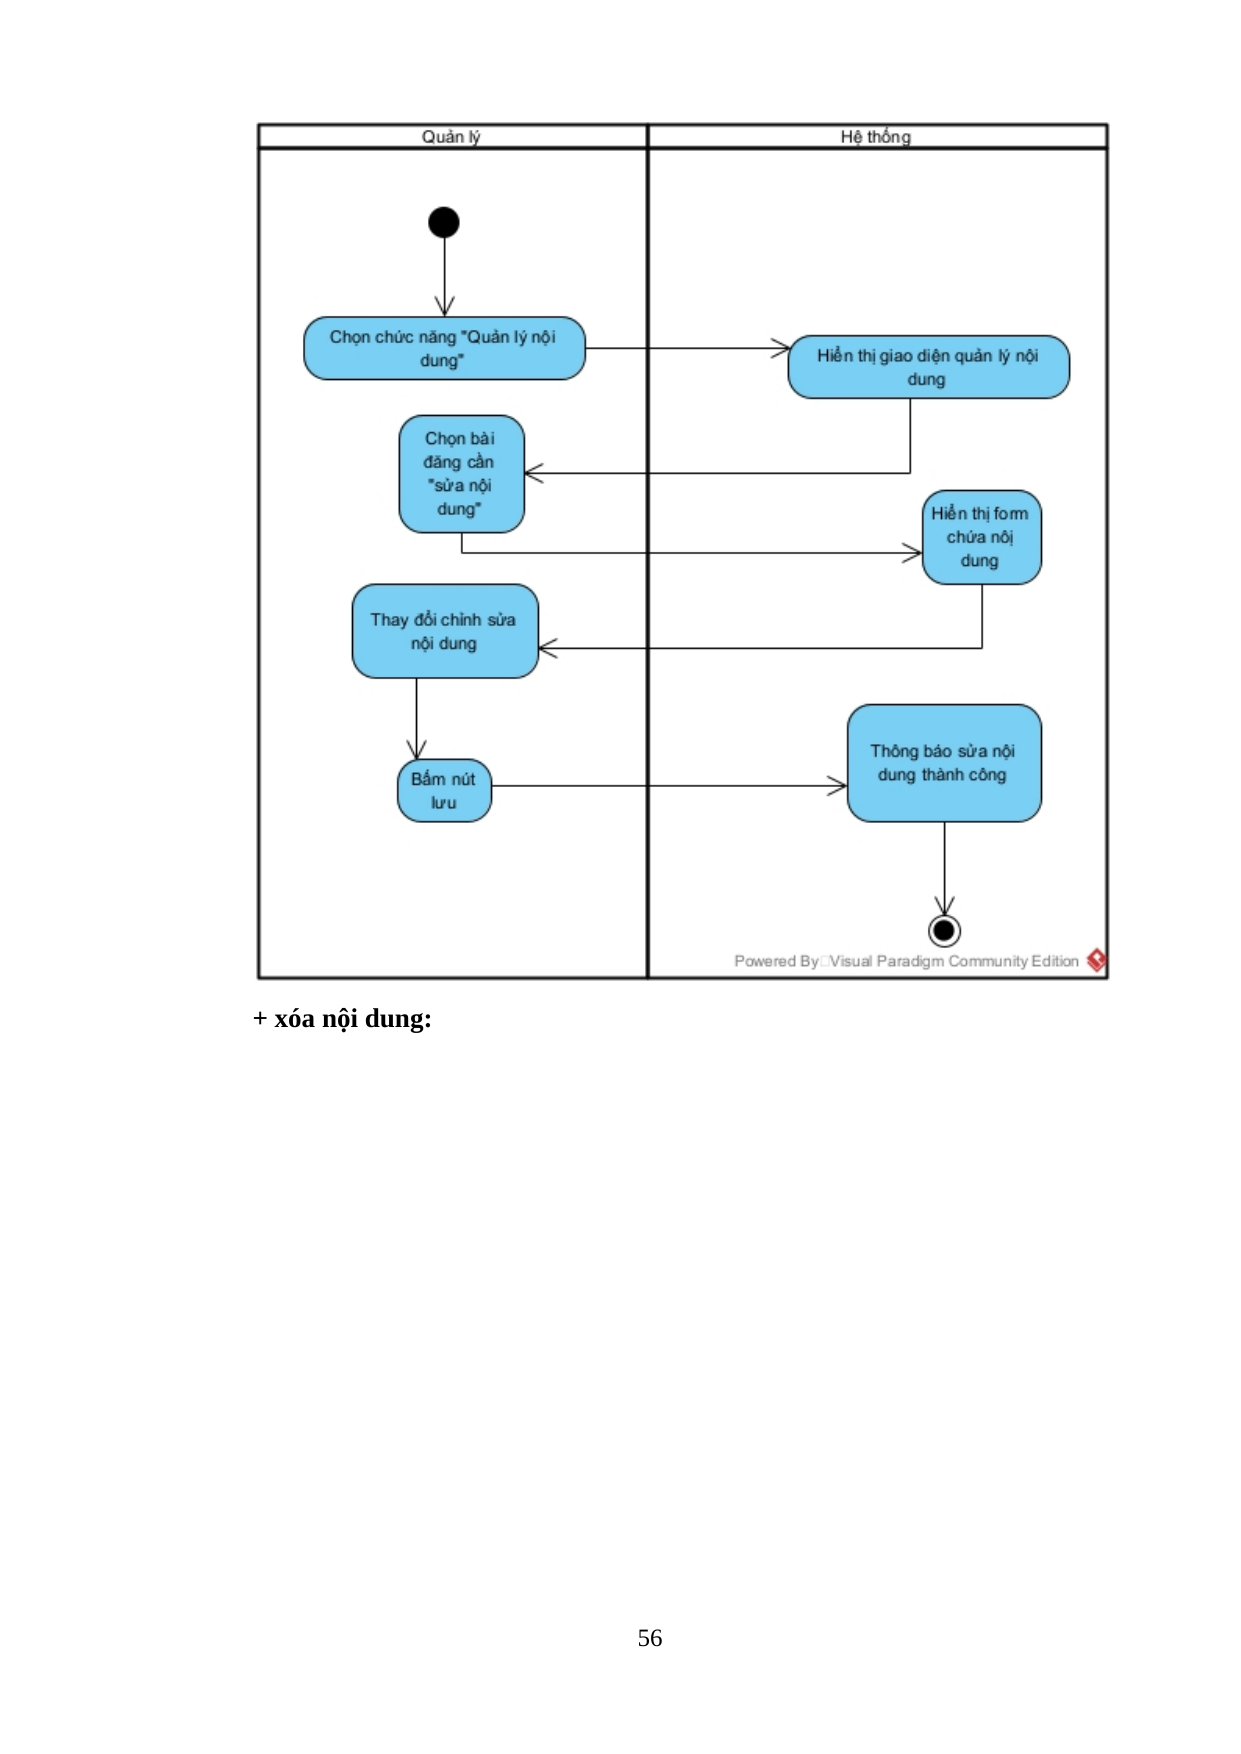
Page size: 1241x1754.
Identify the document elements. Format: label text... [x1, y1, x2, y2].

text + xóa nội dung: [177, 1002, 1122, 1033]
picture [252, 118, 1116, 987]
